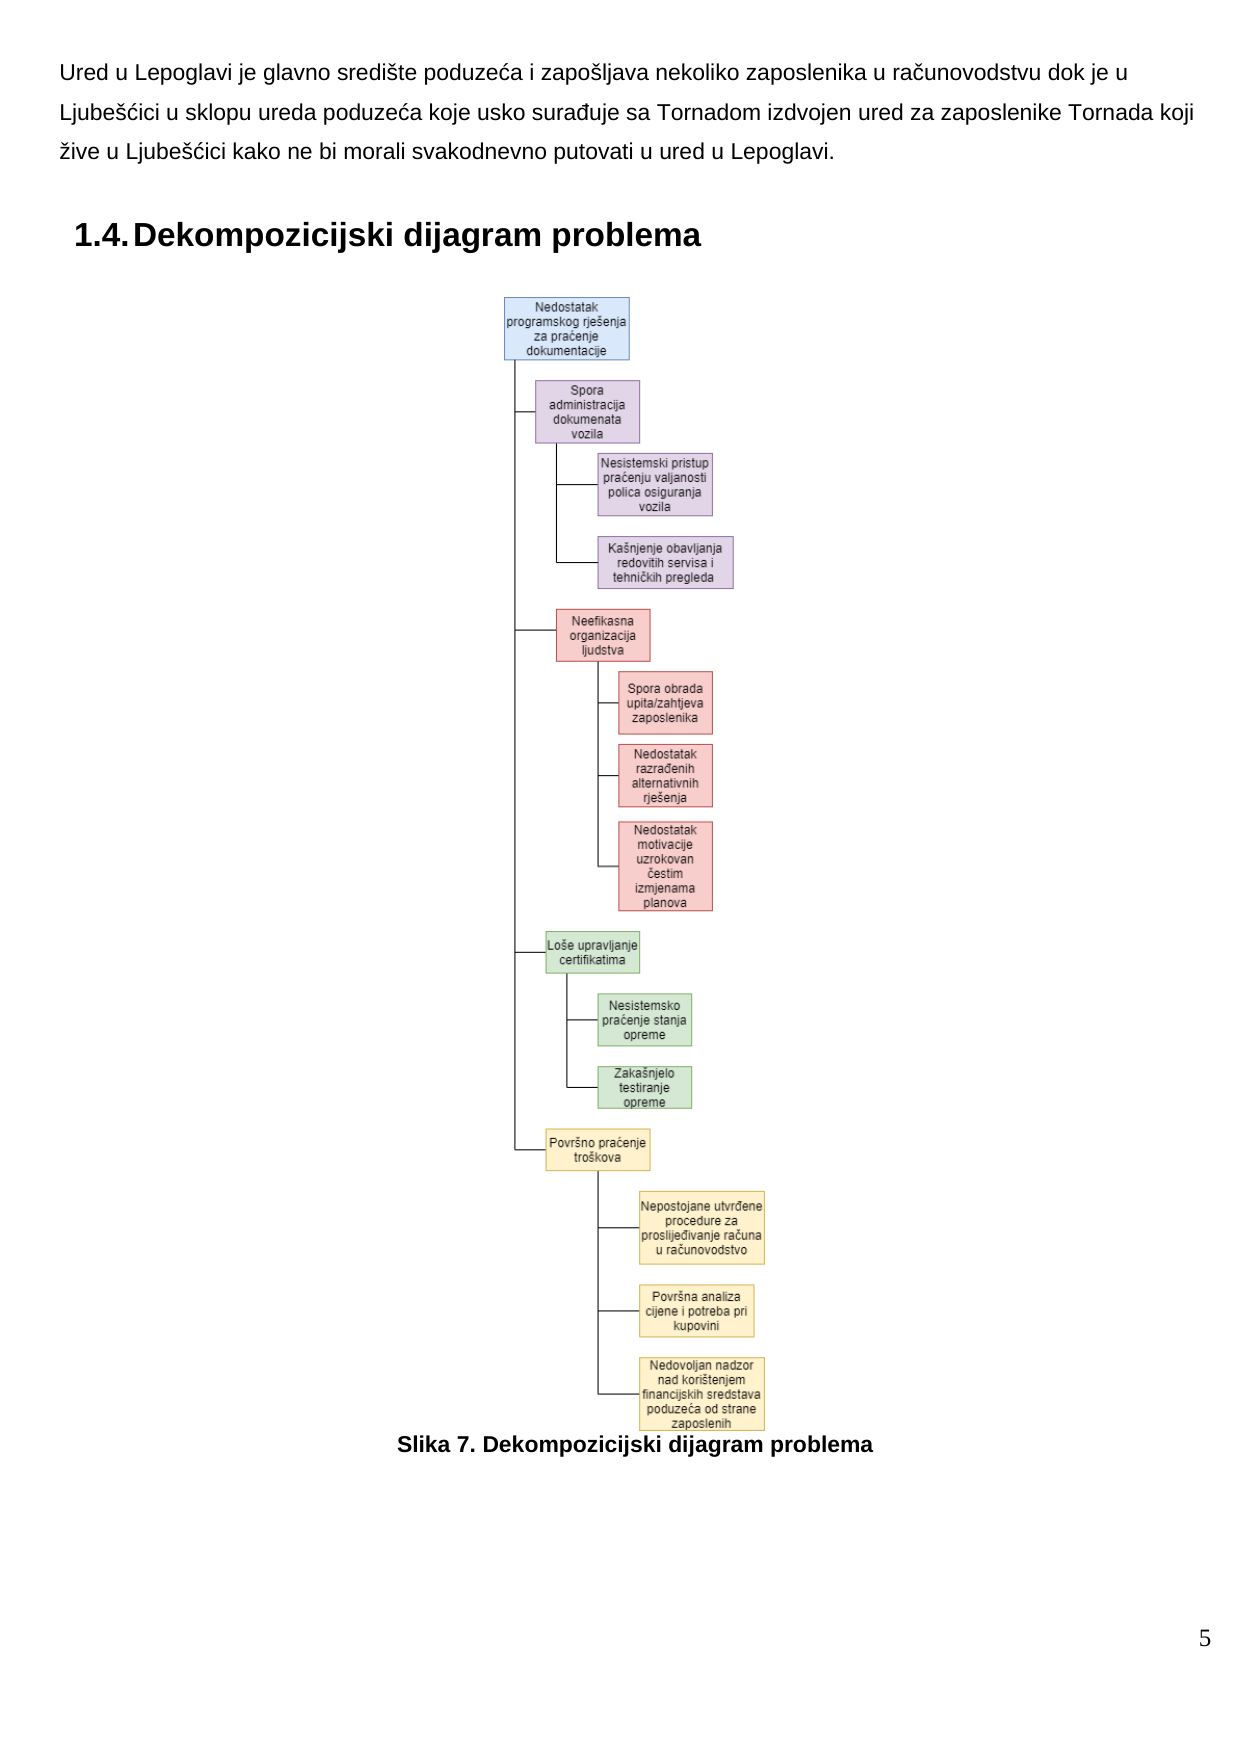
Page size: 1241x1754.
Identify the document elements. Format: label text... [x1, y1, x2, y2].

text Slika 7. Dekompozicijski dijagram problema [59, 1431, 1211, 1457]
text Dekompozicijski dijagram problema [74, 215, 1211, 253]
text Ured u Lepoglavi je glavno središte poduzeća i zapošljava nekoliko zaposlenika u računovodstvu dok je u Ljubešćici u sklopu ureda poduzeća koje usko surađuje sa Tornadom izdvojen ured za zaposlenike Tornada koji žive u Ljubešćici kako ne bi morali svakodnevno putovati u ured u Lepoglavi. [59, 59, 1211, 164]
picture [504, 297, 766, 1431]
